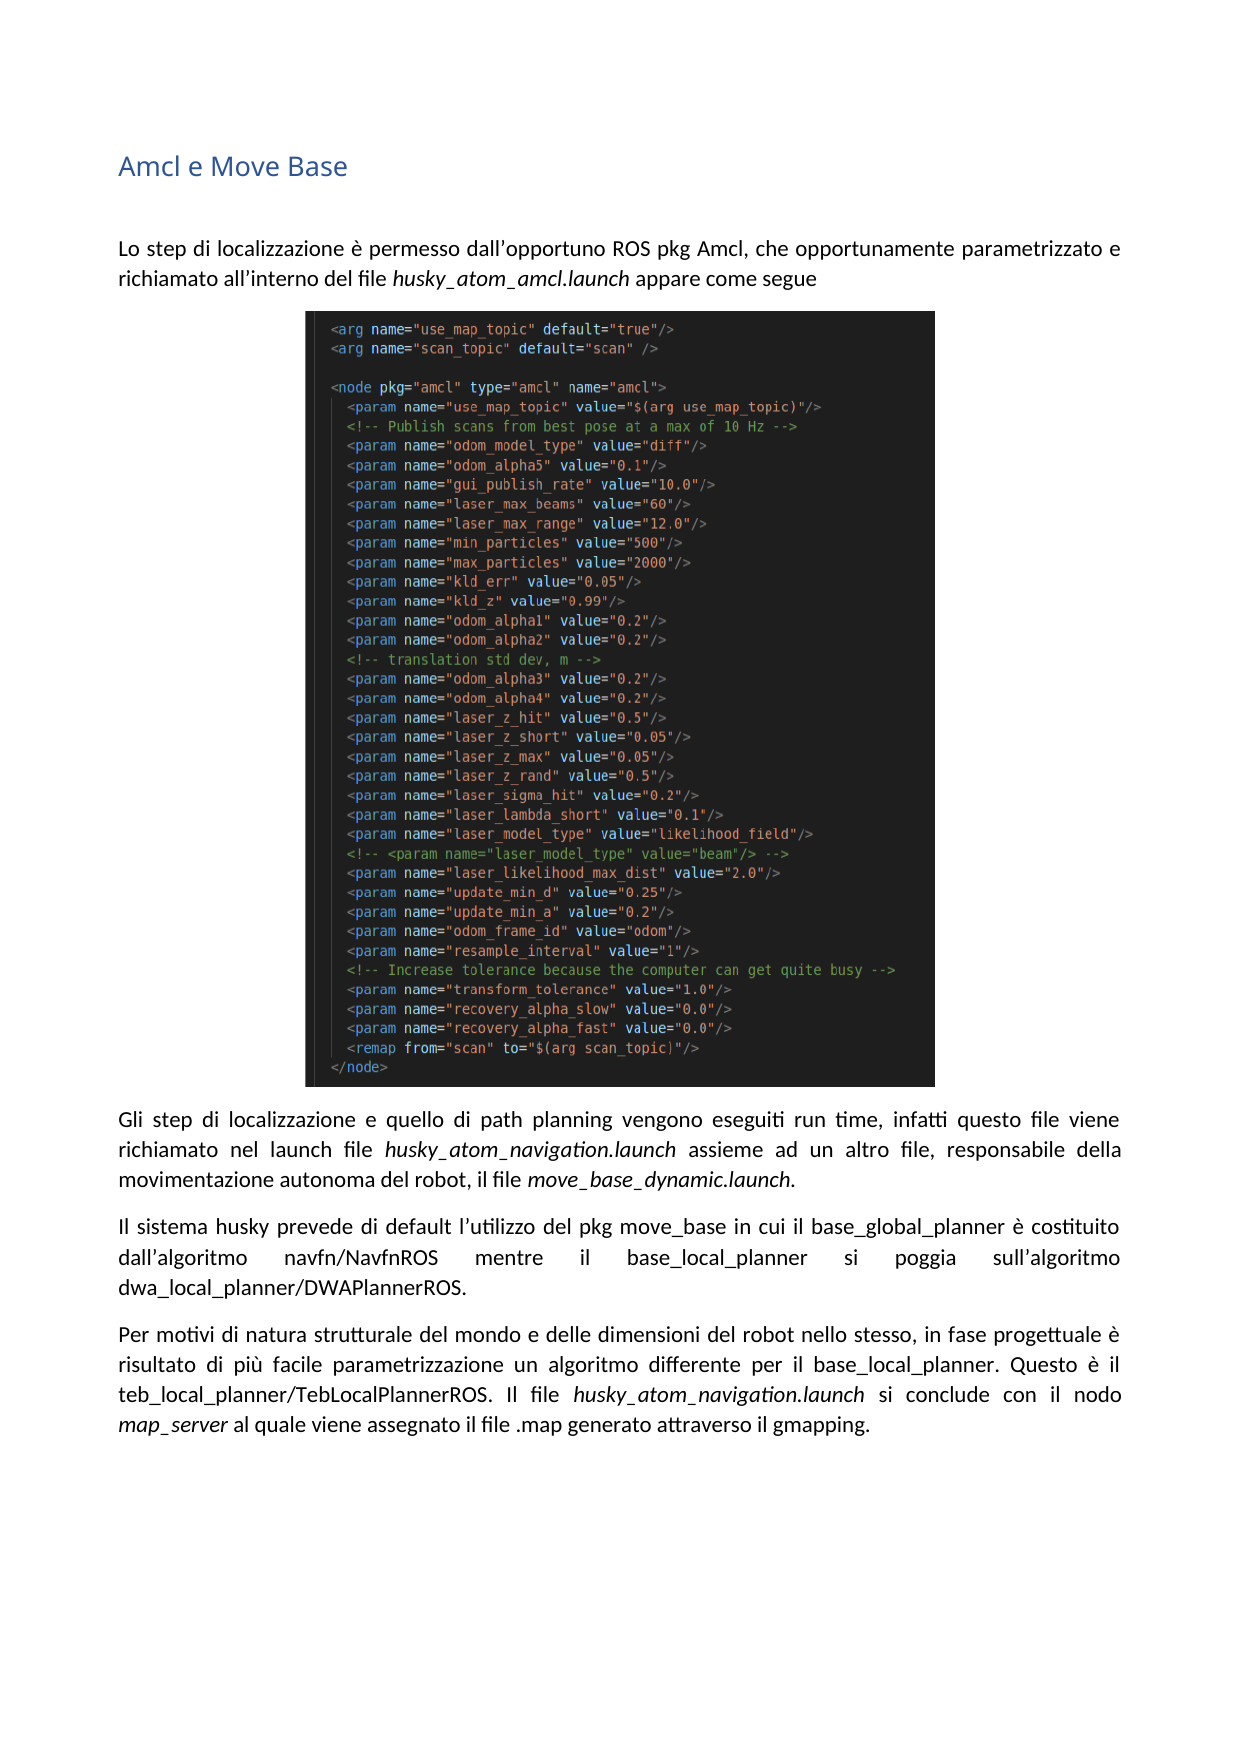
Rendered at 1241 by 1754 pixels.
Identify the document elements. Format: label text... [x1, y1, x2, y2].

picture [305, 311, 935, 1087]
text Lo step di localizzazione è permesso dall’opportuno ROS pkg Amcl, che opportunamente parametrizzato e richiamato all’interno del file husky_atom_amcl.launch appare come segue [118, 234, 1122, 292]
text Il sistema husky prevede di default l’utilizzo del pkg move_base in cui il base_global_planner è costituito dall’algoritmo navfn/NavfnROS mentre il base_local_planner si poggia sull’algoritmo dwa_local_planner/DWAPlannerROS. [118, 1212, 1122, 1301]
text Per motivi di natura strutturale del mondo e delle dimensioni del robot nello stesso, in fase progettuale è risultato di più facile parametrizzazione un algoritmo differente per il base_local_planner. Questo è il teb_local_planner/TebLocalPlannerROS. Il file husky_atom_navigation.launch si conclude con il nodo map_server al quale viene assegnato il file .map generato attraverso il gmapping. [118, 1320, 1122, 1438]
text Gli step di localizzazione e quello di path planning vengono eseguiti run time, infatti questo file viene richiamato nel launch file husky_atom_navigation.launch assieme ad un altro file, responsabile della movimentazione autonoma del robot, il file move_base_dynamic.launch. [118, 1105, 1122, 1193]
subtitle Amcl e Move Base [118, 148, 1122, 184]
